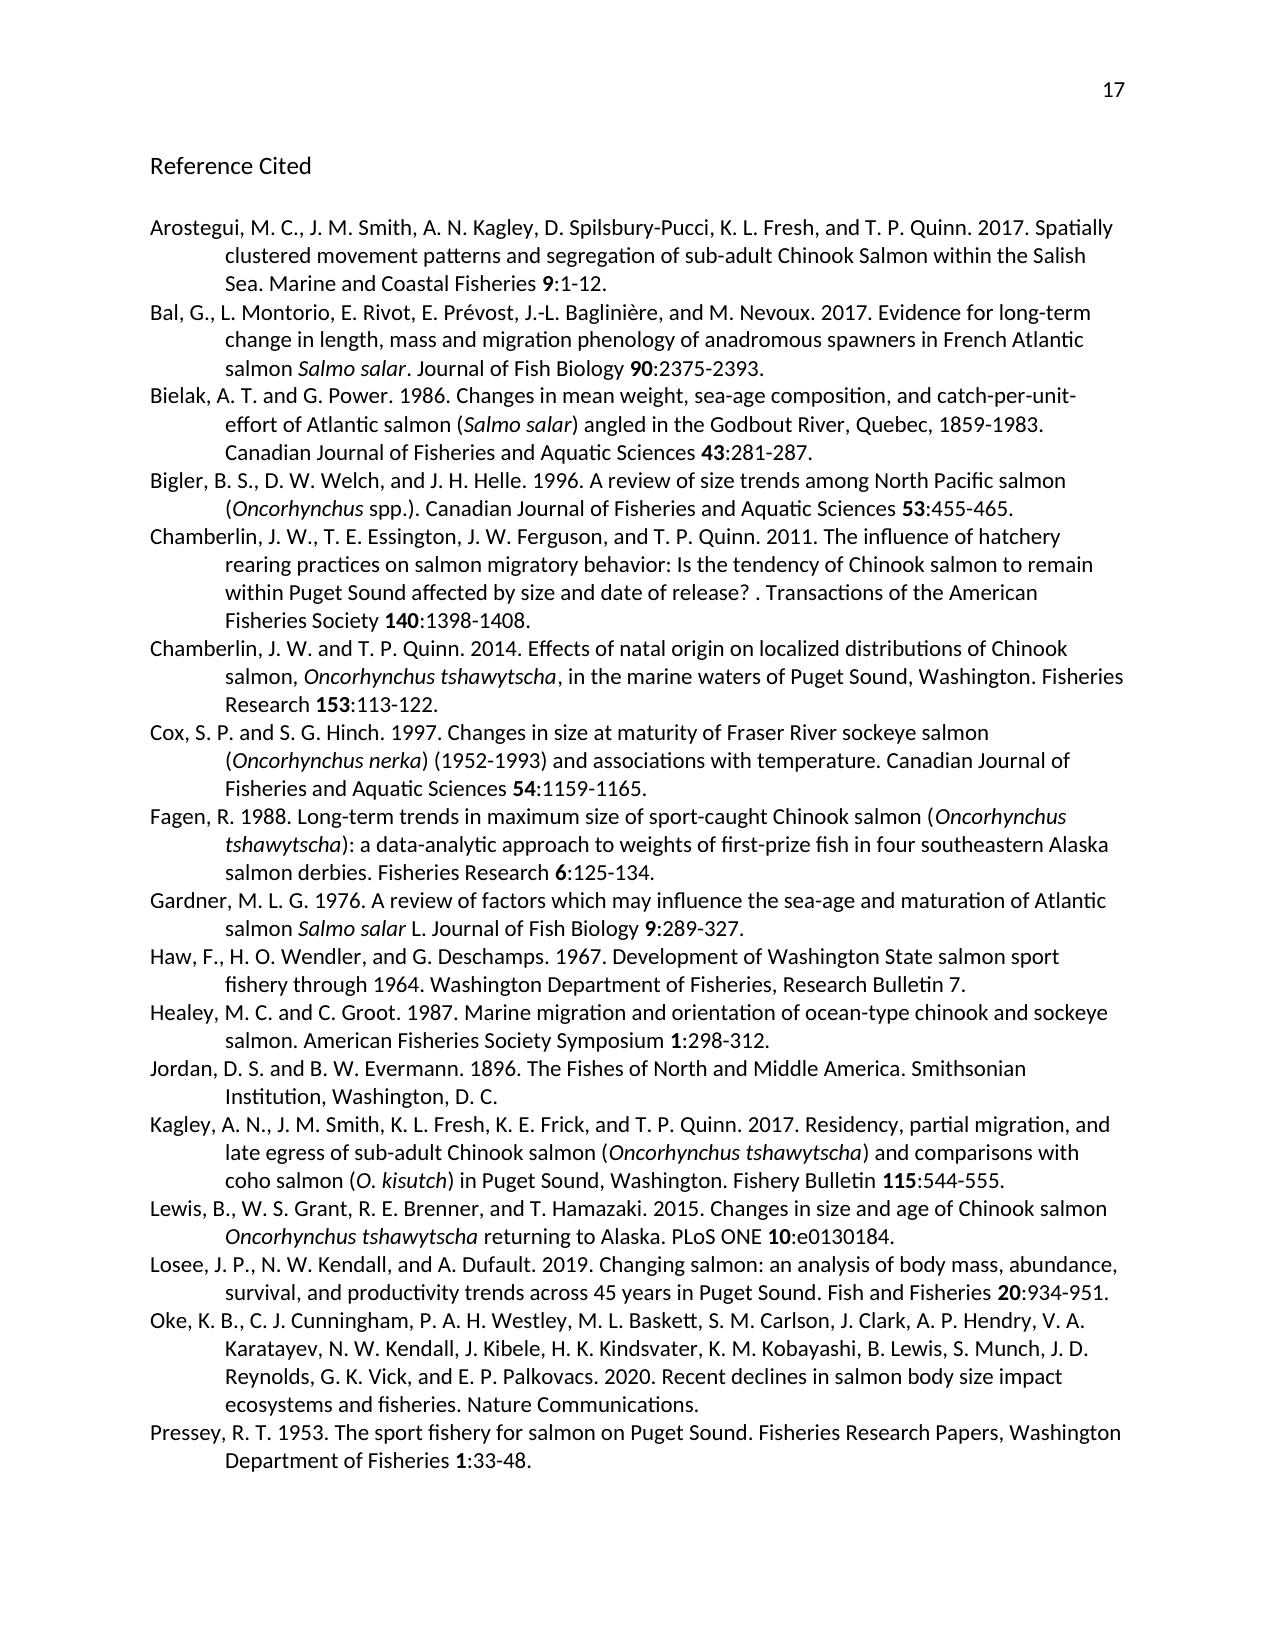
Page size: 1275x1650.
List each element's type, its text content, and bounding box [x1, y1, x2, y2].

text Chamberlin, J. W., T. E. Essington, J. W. Ferguson, and T. P. Quinn. 2011. The influence of hatchery rearing practices on salmon migratory behavior: Is the tendency of Chinook salmon to remain within Puget Sound affected by size and date of release? . Transactions of the American Fisheries Society 140:1398-1408. [150, 522, 1125, 634]
text Oke, K. B., C. J. Cunningham, P. A. H. Westley, M. L. Baskett, S. M. Carlson, J. Clark, A. P. Hendry, V. A. Karatayev, N. W. Kendall, J. Kibele, H. K. Kindsvater, K. M. Kobayashi, B. Lewis, S. Munch, J. D. Reynolds, G. K. Vick, and E. P. Palkovacs. 2020. Recent declines in salmon body size impact ecosystems and fisheries. Nature Communications. [150, 1306, 1125, 1418]
text Chamberlin, J. W. and T. P. Quinn. 2014. Effects of natal origin on localized distributions of Chinook salmon, Oncorhynchus tshawytscha, in the marine waters of Puget Sound, Washington. Fisheries Research 153:113-122. [150, 634, 1125, 718]
text Pressey, R. T. 1953. The sport fishery for salmon on Puget Sound. Fisheries Research Papers, Washington Department of Fisheries 1:33-48. [150, 1418, 1125, 1474]
text Reference Cited [150, 150, 1125, 181]
text Bal, G., L. Montorio, E. Rivot, E. Prévost, J.-L. Baglinière, and M. Nevoux. 2017. Evidence for long-term change in length, mass and migration phenology of anadromous spawners in French Atlantic salmon Salmo salar. Journal of Fish Biology 90:2375-2393. [150, 298, 1125, 382]
text Haw, F., H. O. Wendler, and G. Deschamps. 1967. Development of Washington State salmon sport fishery through 1964. Washington Department of Fisheries, Research Bulletin 7. [150, 942, 1125, 998]
text Kagley, A. N., J. M. Smith, K. L. Fresh, K. E. Frick, and T. P. Quinn. 2017. Residency, partial migration, and late egress of sub-adult Chinook salmon (Oncorhynchus tshawytscha) and comparisons with coho salmon (O. kisutch) in Puget Sound, Washington. Fishery Bulletin 115:544-555. [150, 1110, 1125, 1194]
text Jordan, D. S. and B. W. Evermann. 1896. The Fishes of North and Middle America. Smithsonian Institution, Washington, D. C. [150, 1054, 1125, 1110]
text Lewis, B., W. S. Grant, R. E. Brenner, and T. Hamazaki. 2015. Changes in size and age of Chinook salmon Oncorhynchus tshawytscha returning to Alaska. PLoS ONE 10:e0130184. [150, 1194, 1125, 1250]
text Cox, S. P. and S. G. Hinch. 1997. Changes in size at maturity of Fraser River sockeye salmon (Oncorhynchus nerka) (1952-1993) and associations with temperature. Canadian Journal of Fisheries and Aquatic Sciences 54:1159-1165. [150, 718, 1125, 802]
text Losee, J. P., N. W. Kendall, and A. Dufault. 2019. Changing salmon: an analysis of body mass, abundance, survival, and productivity trends across 45 years in Puget Sound. Fish and Fisheries 20:934-951. [150, 1250, 1125, 1306]
text Fagen, R. 1988. Long-term trends in maximum size of sport-caught Chinook salmon (Oncorhynchus tshawytscha): a data-analytic approach to weights of first-prize fish in four southeastern Alaska salmon derbies. Fisheries Research 6:125-134. [150, 802, 1125, 886]
text Healey, M. C. and C. Groot. 1987. Marine migration and orientation of ocean-type chinook and sockeye salmon. American Fisheries Society Symposium 1:298-312. [150, 998, 1125, 1054]
text Bigler, B. S., D. W. Welch, and J. H. Helle. 1996. A review of size trends among North Pacific salmon (Oncorhynchus spp.). Canadian Journal of Fisheries and Aquatic Sciences 53:455-465. [150, 466, 1125, 522]
text Gardner, M. L. G. 1976. A review of factors which may influence the sea-age and maturation of Atlantic salmon Salmo salar L. Journal of Fish Biology 9:289-327. [150, 886, 1125, 942]
text Arostegui, M. C., J. M. Smith, A. N. Kagley, D. Spilsbury-Pucci, K. L. Fresh, and T. P. Quinn. 2017. Spatially clustered movement patterns and segregation of sub-adult Chinook Salmon within the Salish Sea. Marine and Coastal Fisheries 9:1-12. [150, 211, 1125, 298]
text Bielak, A. T. and G. Power. 1986. Changes in mean weight, sea-age composition, and catch-per-unit-effort of Atlantic salmon (Salmo salar) angled in the Godbout River, Quebec, 1859-1983. Canadian Journal of Fisheries and Aquatic Sciences 43:281-287. [150, 382, 1125, 466]
